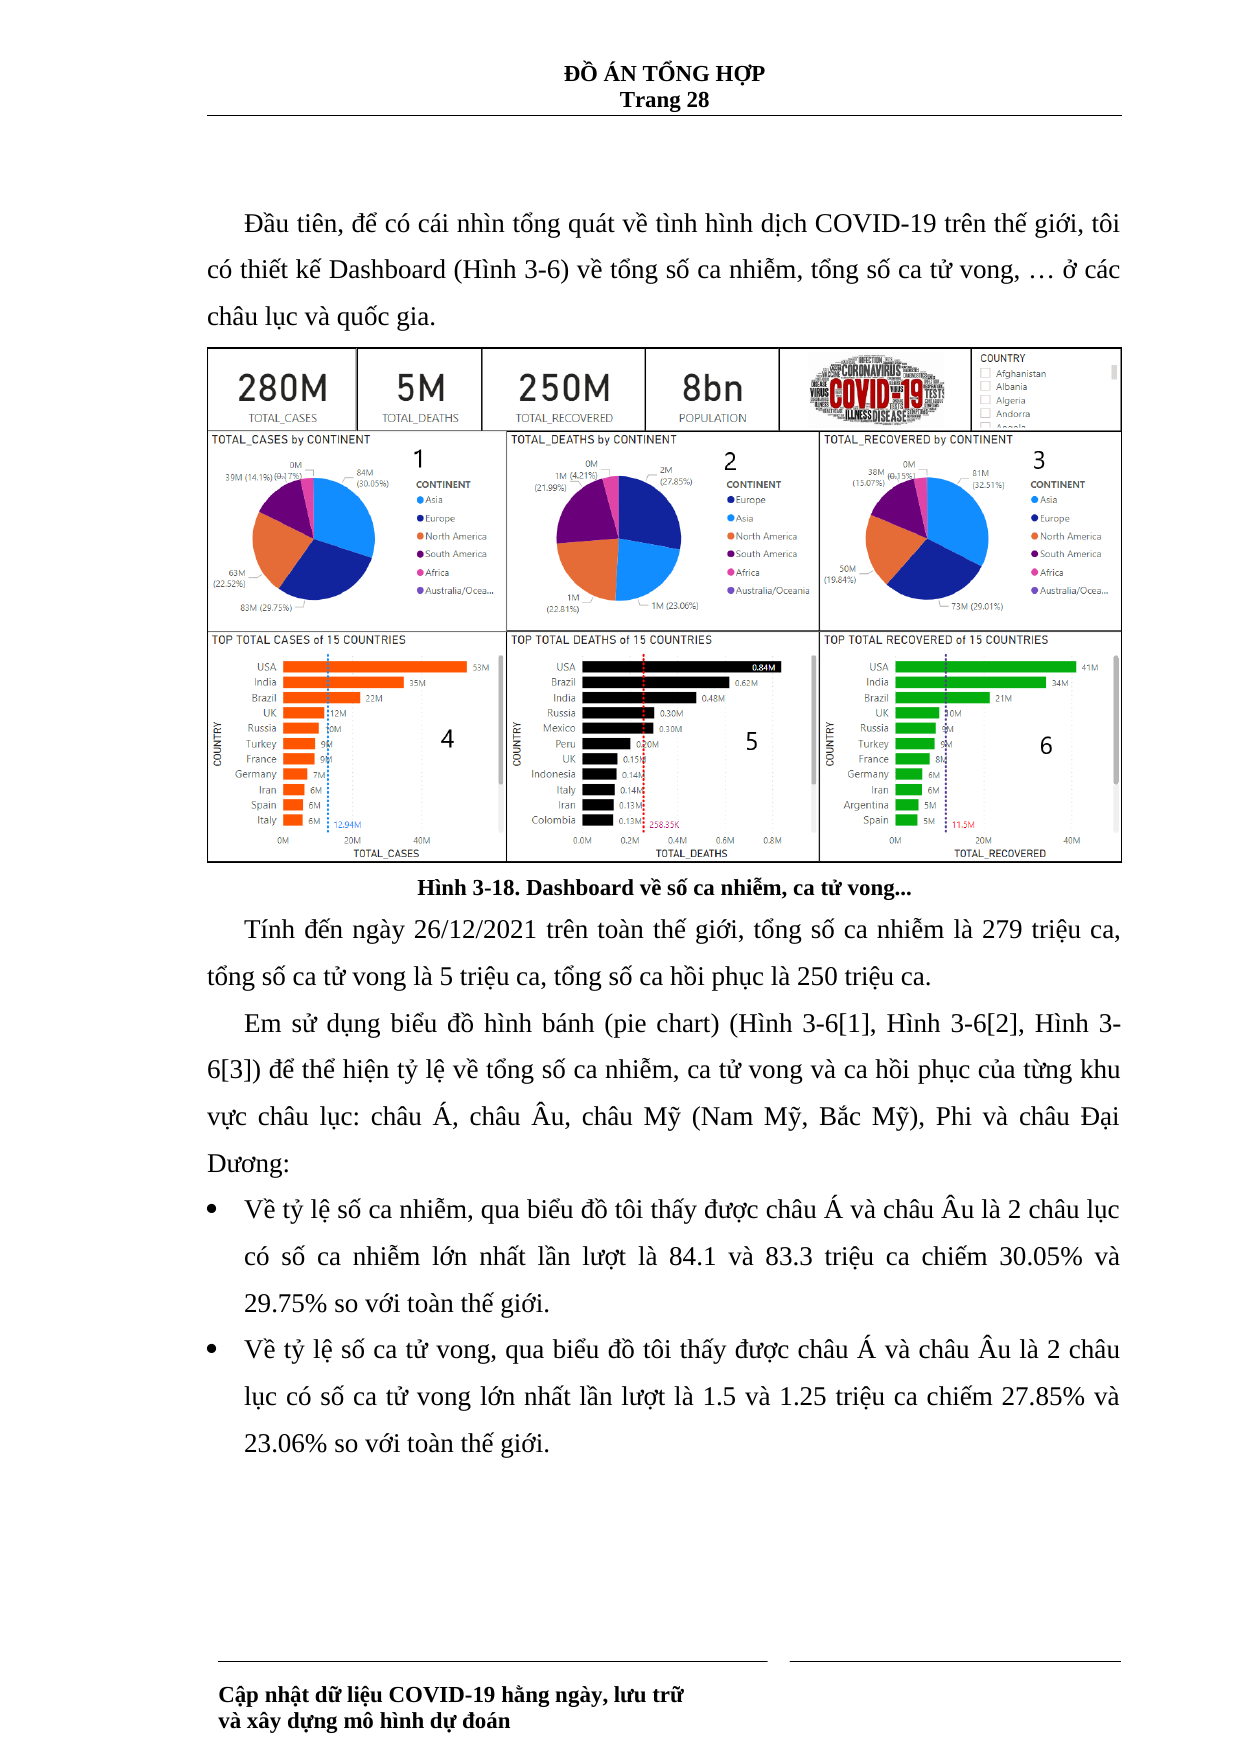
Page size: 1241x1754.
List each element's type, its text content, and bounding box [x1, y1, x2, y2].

text Đầu tiên, để có cái nhìn tổng quát về tình hình dịch COVID-19 trên thế giới, tôi có thiết kế Dashboard (Hình 3-6) về tổng số ca nhiễm, tổng số ca tử vong, … ở các châu lục và quốc gia. [207, 207, 1122, 331]
text Hình -. Dashboard về số ca nhiễm, ca tử vong... [207, 874, 1122, 900]
picture [208, 348, 1121, 862]
text Em sử dụng biểu đồ hình bánh (pie chart) (Hình 3-6[1], Hình 3-6[2], Hình 3-6[3]) để thể hiện tỷ lệ về tổng số ca nhiễm, ca tử vong và ca hồi phục của từng khu vực châu lục: châu Á, châu Âu, châu Mỹ (Nam Mỹ, Bắc Mỹ), Phi và châu Đại Dương: [207, 1007, 1122, 1178]
list Về tỷ lệ số ca tử vong, qua biểu đồ tôi thấy được châu Á và châu Âu là 2 châu lục có số ca tử vong lớn nhất lần lượt là 1.5 và 1.25 triệu ca chiếm 27.85% và 23.06% so với toàn thế giới. [207, 1334, 1122, 1458]
list Về tỷ lệ số ca nhiễm, qua biểu đồ tôi thấy được châu Á và châu Âu là 2 châu lục có số ca nhiễm lớn nhất lần lượt là 84.1 và 83.3 triệu ca chiếm 30.05% và 29.75% so với toàn thế giới. [207, 1193, 1122, 1318]
text Tính đến ngày 26/12/2021 trên toàn thế giới, tổng số ca nhiễm là 279 triệu ca, tổng số ca tử vong là 5 triệu ca, tổng số ca hồi phục là 250 triệu ca. [207, 913, 1122, 991]
